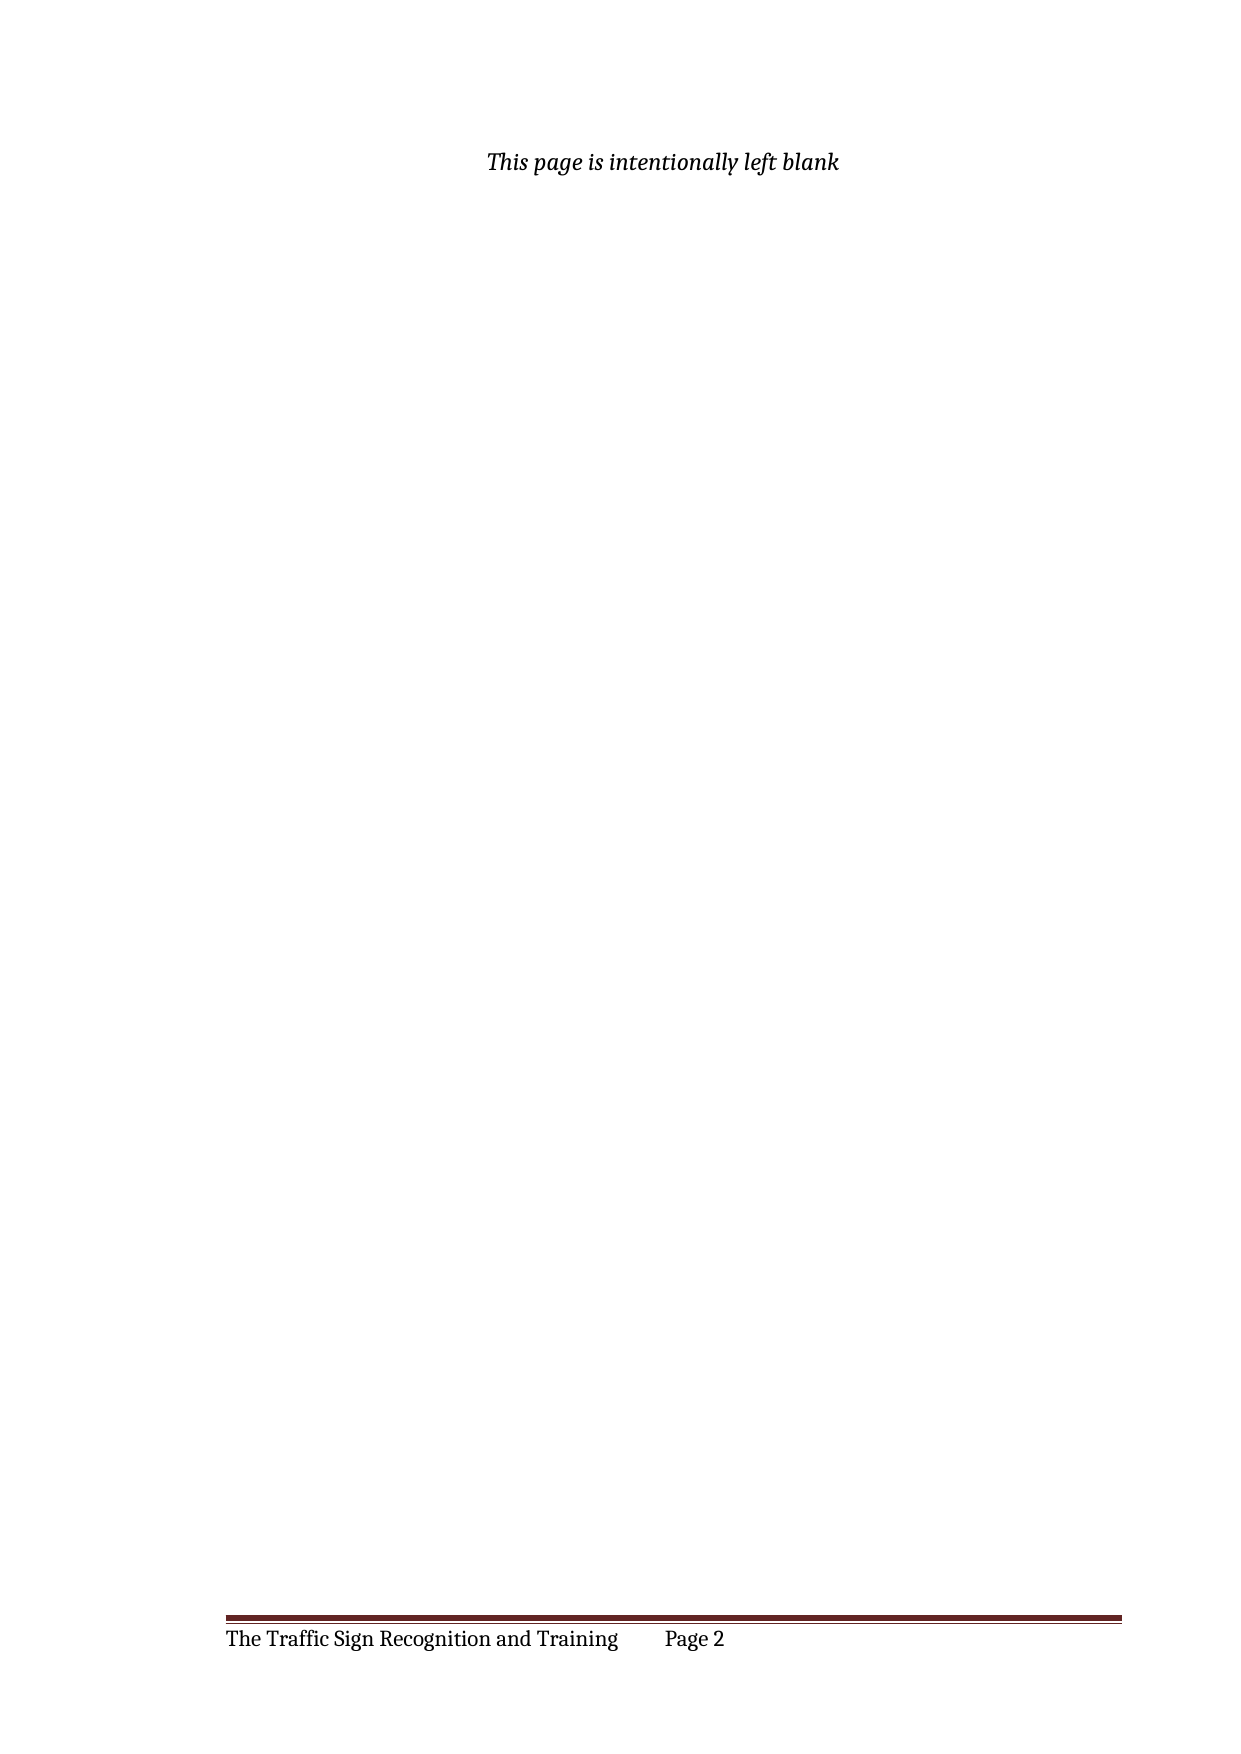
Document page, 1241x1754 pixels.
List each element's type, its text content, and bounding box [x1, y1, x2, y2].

text This page is intentionally left blank [207, 148, 1122, 176]
